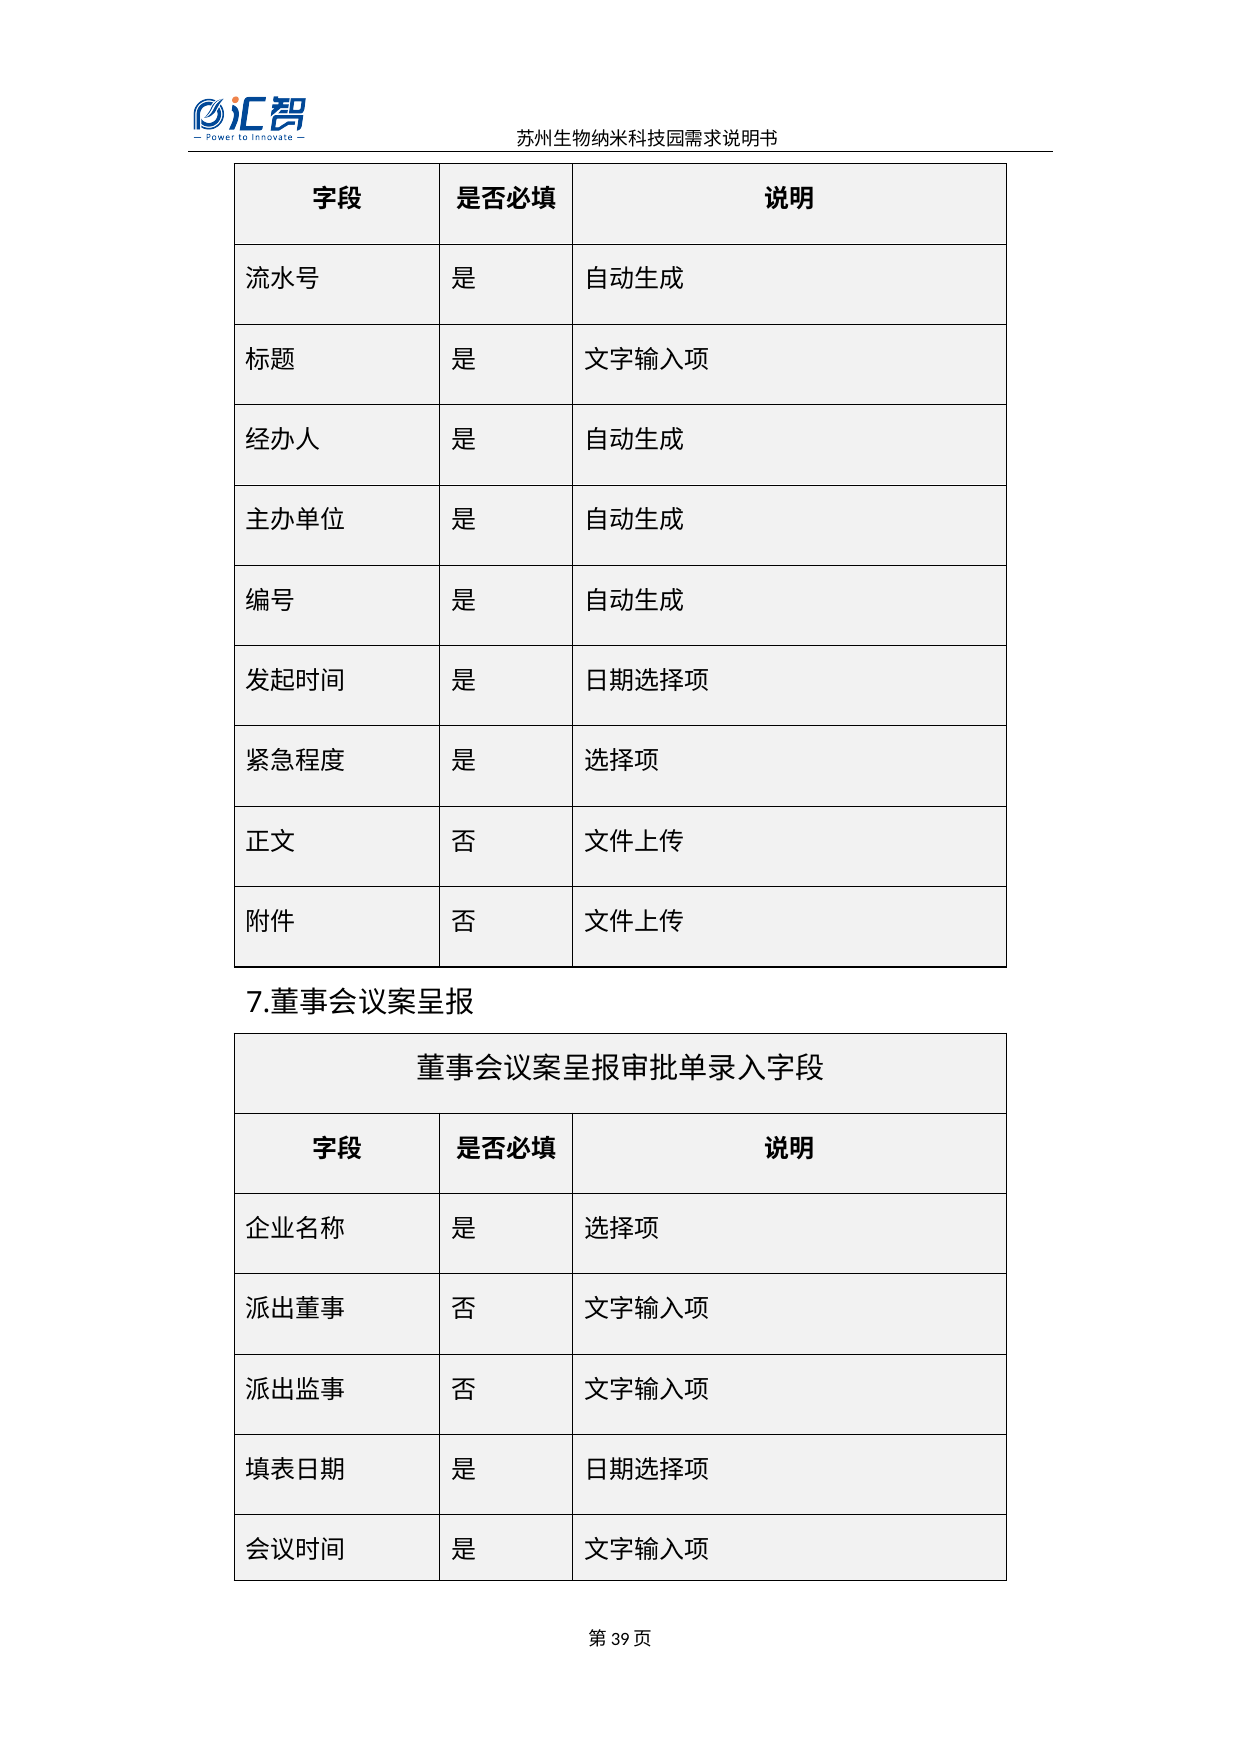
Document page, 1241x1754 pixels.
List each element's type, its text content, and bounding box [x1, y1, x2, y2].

table_cell 字段 [235, 1114, 439, 1193]
table_cell 自动生成 [573, 486, 1006, 565]
table_cell 是 [440, 245, 572, 324]
table_cell 填表日期 [235, 1435, 439, 1514]
table_cell 标题 [235, 325, 439, 404]
table_cell 否 [440, 887, 572, 966]
table_cell 文字输入项 [573, 1515, 1006, 1580]
table_cell 派出董事 [235, 1274, 439, 1354]
table_cell 文件上传 [573, 887, 1006, 966]
table_cell 是否必填 [440, 1114, 572, 1193]
table_cell 说明 [573, 1114, 1006, 1193]
table_cell 经办人 [235, 405, 439, 484]
table_cell 是 [440, 1194, 572, 1273]
table_cell 文件上传 [573, 807, 1006, 886]
table_cell 是 [440, 1435, 572, 1514]
table_cell 自动生成 [573, 566, 1006, 645]
table_cell 否 [440, 807, 572, 886]
table_cell 企业名称 [235, 1194, 439, 1273]
table_cell 选择项 [573, 1194, 1006, 1273]
table_cell 附件 [235, 887, 439, 966]
table_cell 紧急程度 [235, 726, 439, 806]
table_cell 是 [440, 1515, 572, 1580]
table_cell 说明 [573, 164, 1006, 243]
list 董事会议案呈报 [187, 967, 1053, 1032]
table_cell 是 [440, 405, 572, 484]
table_cell 是 [440, 486, 572, 565]
table_cell 正文 [235, 807, 439, 886]
picture [187, 88, 313, 146]
table_cell 派出监事 [235, 1355, 439, 1434]
table_cell 是 [440, 646, 572, 725]
table_cell 会议时间 [235, 1515, 439, 1580]
table_cell 发起时间 [235, 646, 439, 725]
table_cell 选择项 [573, 726, 1006, 806]
table_cell 是 [440, 566, 572, 645]
table_cell 日期选择项 [573, 1435, 1006, 1514]
table_cell 自动生成 [573, 245, 1006, 324]
table_cell 自动生成 [573, 405, 1006, 484]
table_header 董事会议案呈报审批单录入字段 [235, 1034, 1006, 1113]
table_cell 否 [440, 1274, 572, 1354]
table_cell 是 [440, 726, 572, 806]
table_cell 流水号 [235, 245, 439, 324]
table_cell 否 [440, 1355, 572, 1434]
table_cell 日期选择项 [573, 646, 1006, 725]
table_cell 文字输入项 [573, 325, 1006, 404]
table_cell 是否必填 [440, 164, 572, 243]
table_cell 主办单位 [235, 486, 439, 565]
table_cell 字段 [235, 164, 439, 243]
table_cell 文字输入项 [573, 1274, 1006, 1354]
table_cell 文字输入项 [573, 1355, 1006, 1434]
table_cell 是 [440, 325, 572, 404]
table_cell 编号 [235, 566, 439, 645]
